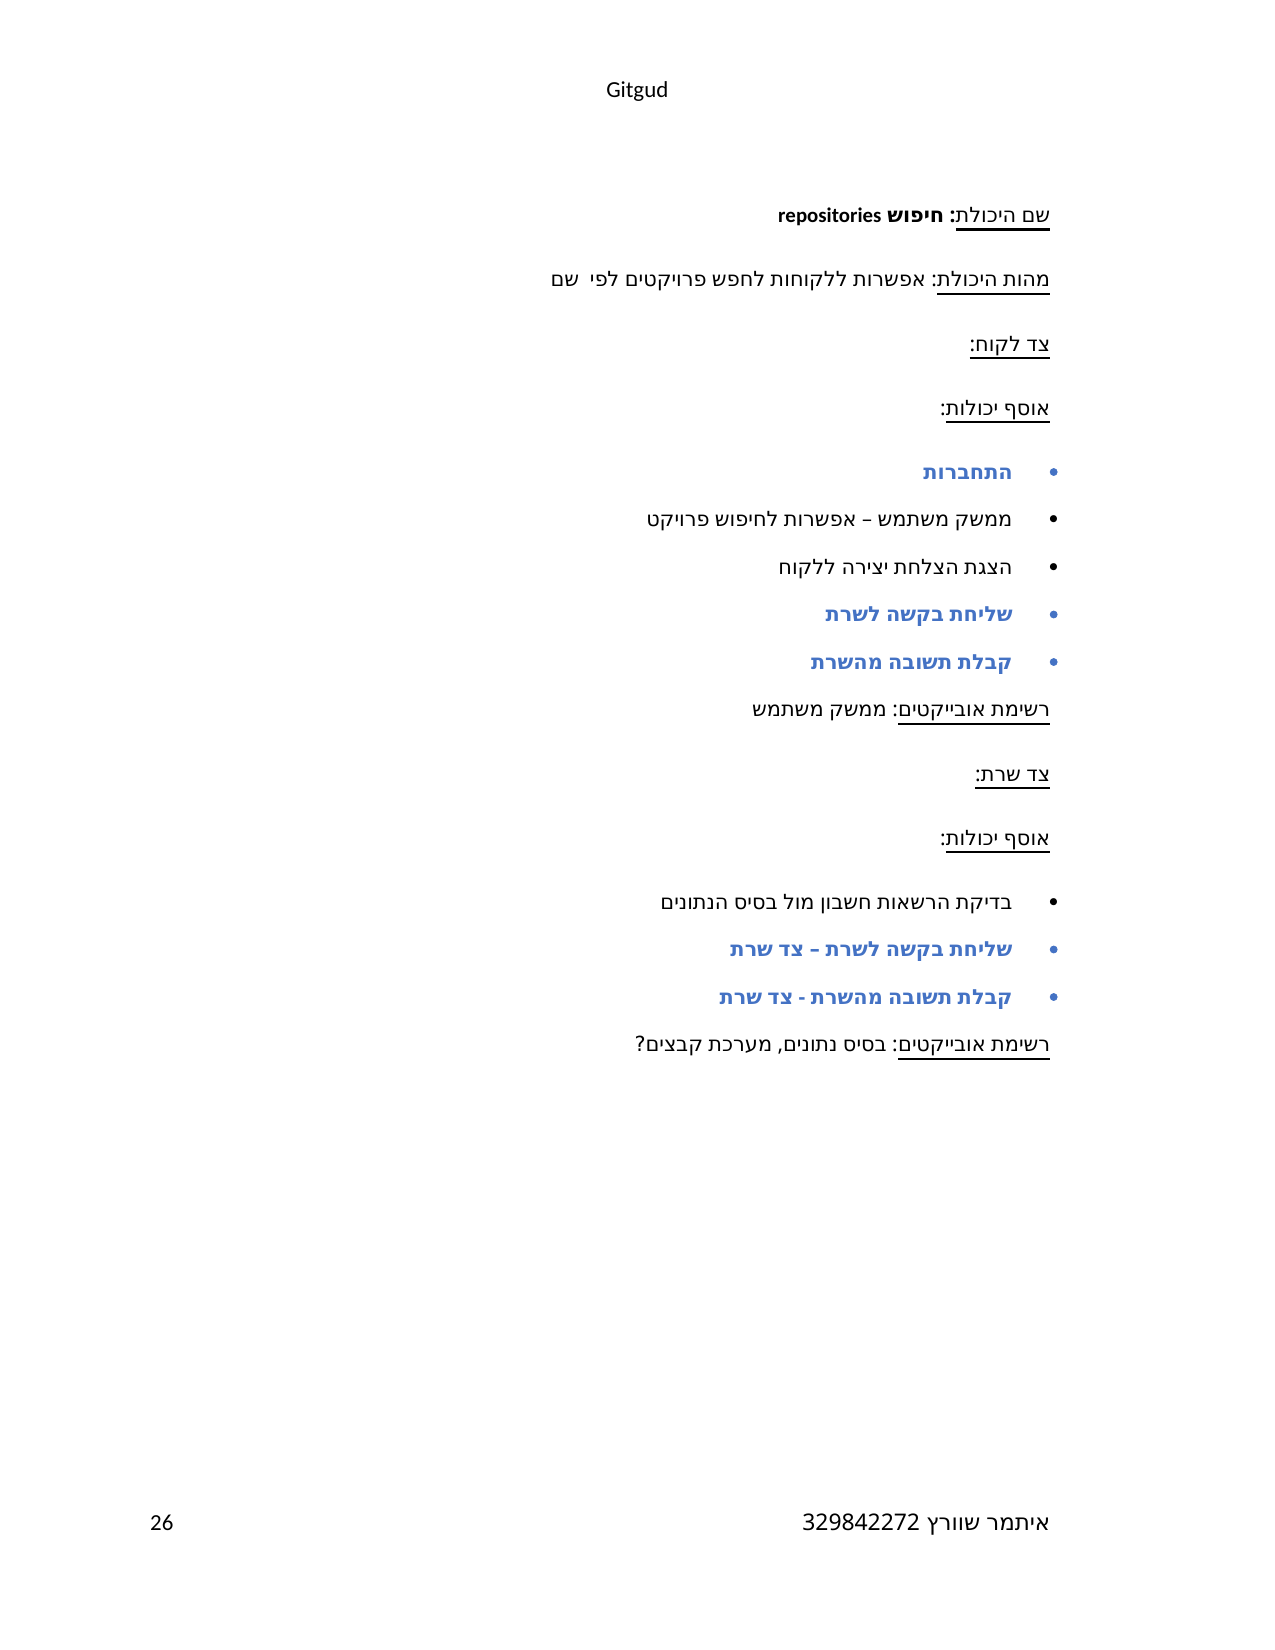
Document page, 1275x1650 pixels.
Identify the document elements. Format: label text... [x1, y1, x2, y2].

text שם היכולת: חיפוש repositories [150, 194, 1050, 238]
text צד שרת: [150, 752, 1050, 796]
list התחברות [150, 451, 1050, 495]
list בדיקת הרשאות חשבון מול בסיס הנתונים [150, 881, 1050, 925]
text אוסף יכולות: [150, 817, 1050, 861]
text רשימת אובייקטים: בסיס נתונים, מערכת קבצים? [150, 1023, 1125, 1067]
list קבלת תשובה מהשרת - צד שרת [150, 976, 1050, 1020]
list שליחת בקשה לשרת – צד שרת [150, 928, 1050, 972]
list ממשק משתמש – אפשרות לחיפוש פרויקט [150, 498, 1050, 542]
text רשימת אובייקטים: ממשק משתמש [150, 688, 1125, 732]
text אוסף יכולות: [150, 387, 1050, 431]
list שליחת בקשה לשרת [150, 593, 1050, 637]
list קבלת תשובה מהשרת [150, 641, 1050, 685]
text צד לקוח: [150, 322, 1050, 366]
list הצגת הצלחת יצירה ללקוח [150, 546, 1050, 590]
text מהות היכולת: אפשרות ללקוחות לחפש פרויקטים לפי שם [150, 258, 1050, 302]
